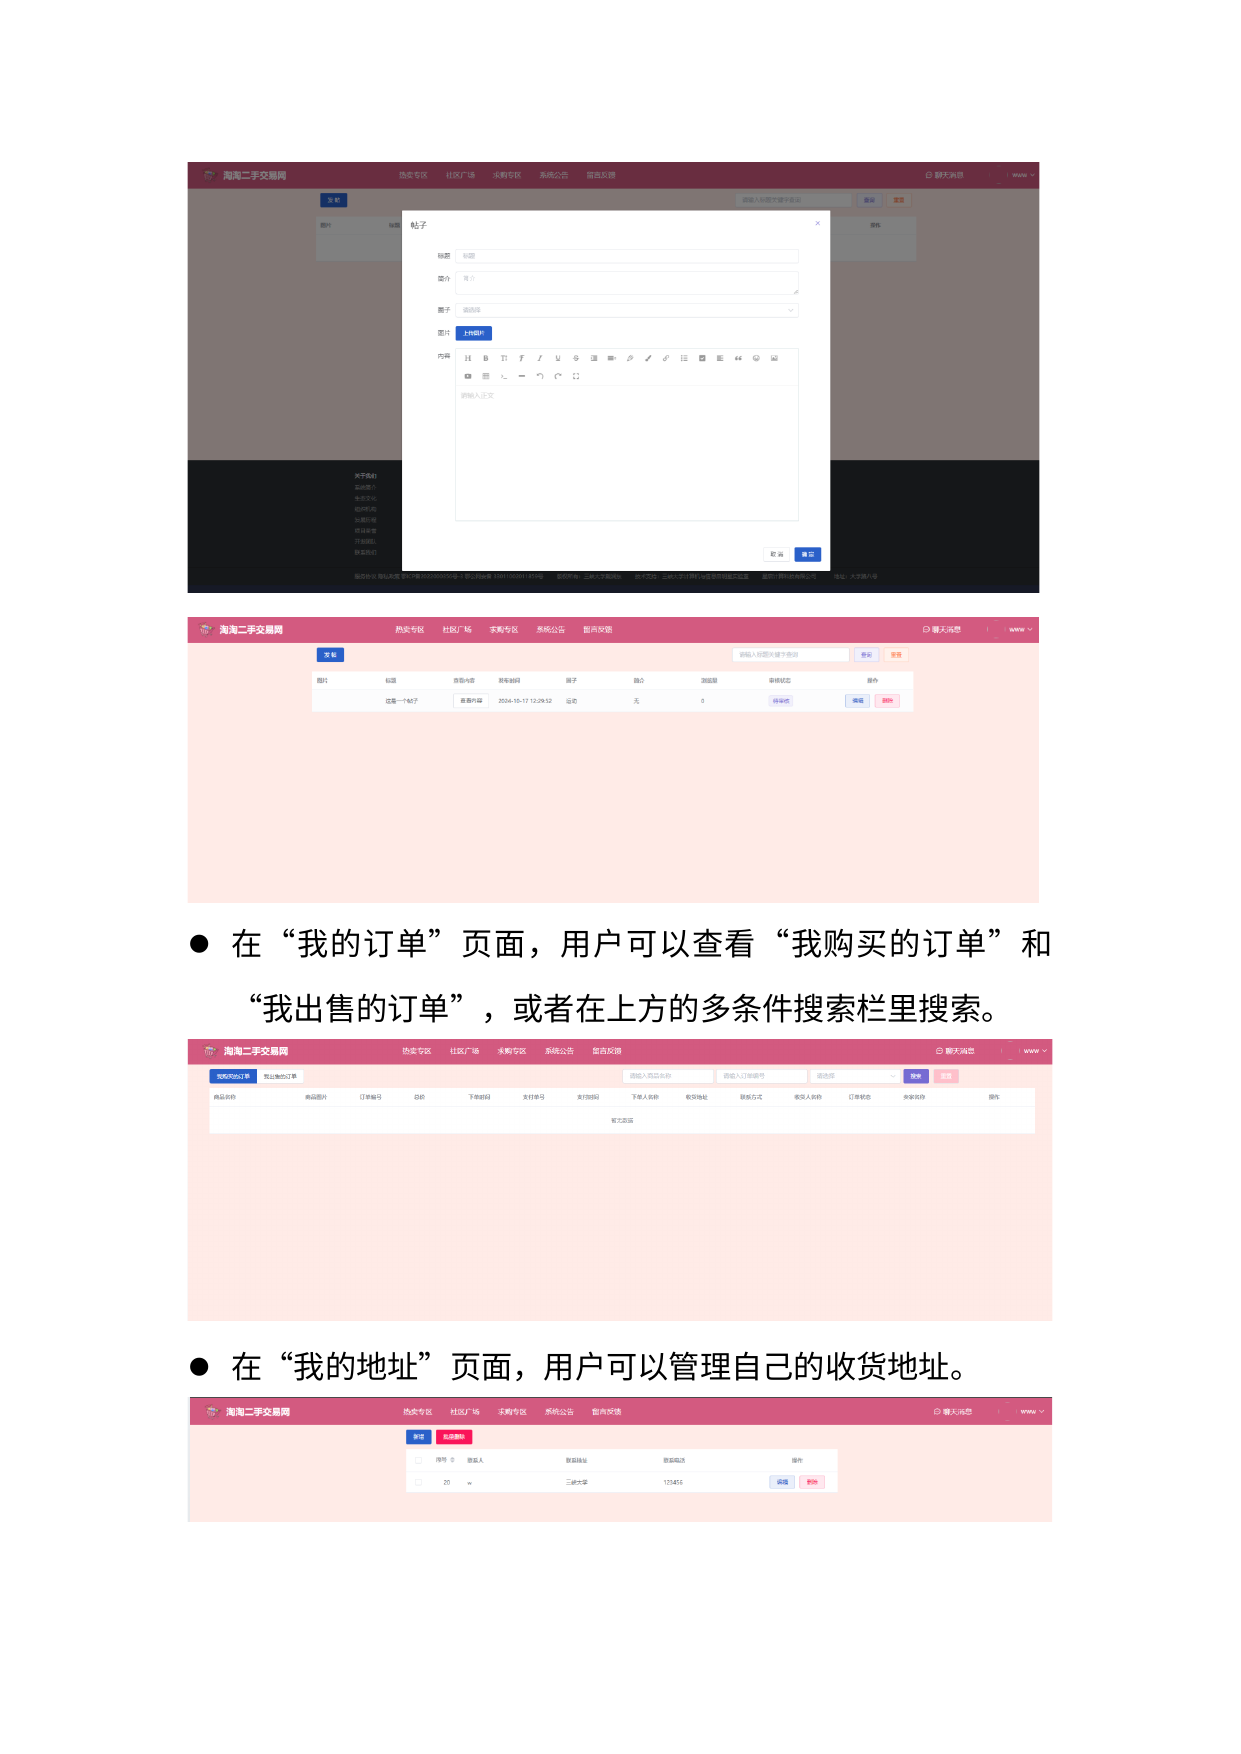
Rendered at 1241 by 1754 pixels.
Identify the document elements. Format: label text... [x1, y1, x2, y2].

picture [187, 1397, 1053, 1522]
list 在“我的订单”页面，用户可以查看“我购买的订单”和“我出售的订单”，或者在上方的多条件搜索栏里搜索。 [187, 909, 1053, 1039]
picture [187, 162, 1040, 593]
list 在“我的地址”页面，用户可以管理自己的收货地址。 [187, 1332, 1053, 1397]
picture [187, 1039, 1053, 1321]
picture [187, 617, 1039, 903]
